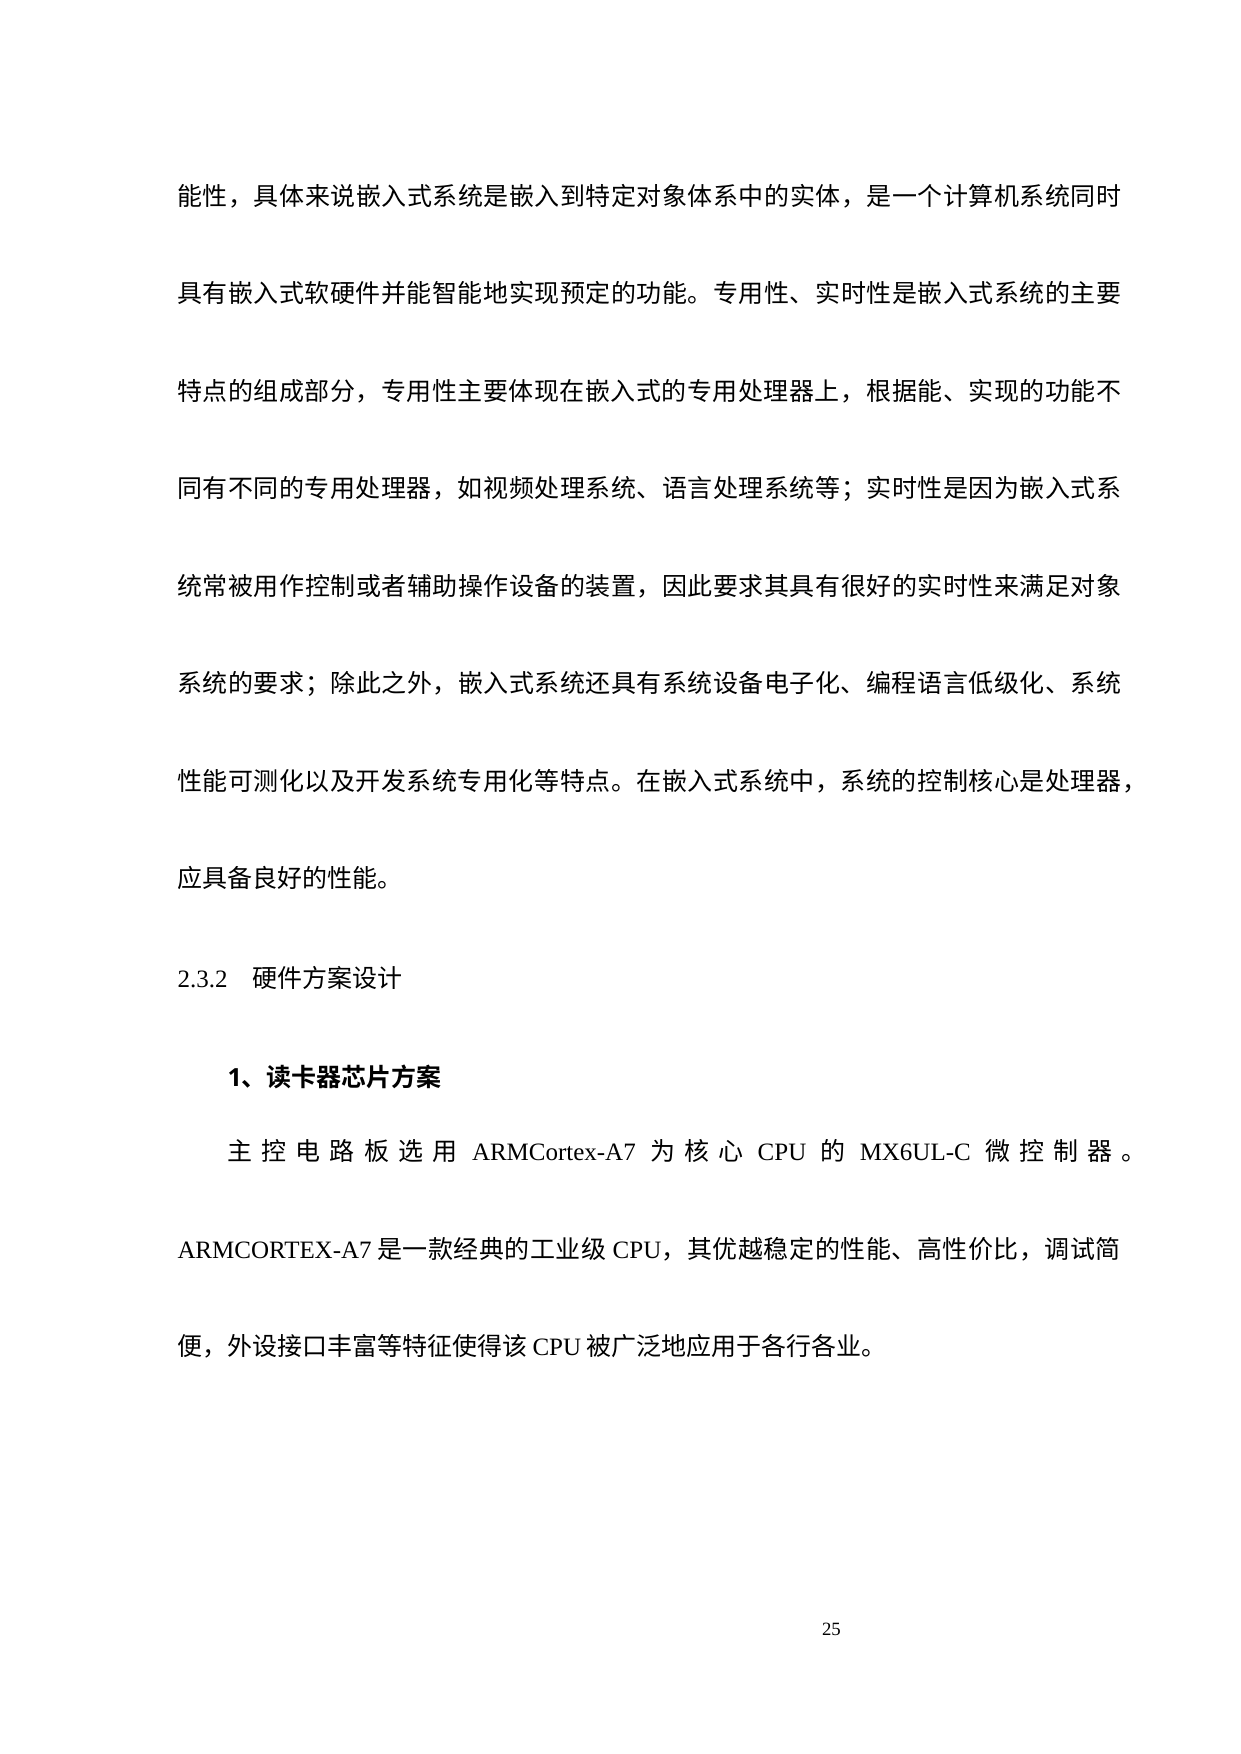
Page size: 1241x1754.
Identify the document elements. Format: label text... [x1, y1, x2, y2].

text 主控电路板选用ARMCortex-A7为核心CPU的MX6UL-C微控制器。ARMCORTEX-A7是一款经典的工业级CPU，其优越稳定的性能、高性价比，调试简便，外设接口丰富等特征使得该CPU被广泛地应用于各行各业。 [177, 1117, 1122, 1377]
text 1、读卡器芯片方案 [177, 1043, 1122, 1108]
subtitle 硬件方案设计 [177, 944, 1122, 1009]
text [177, 162, 1122, 909]
